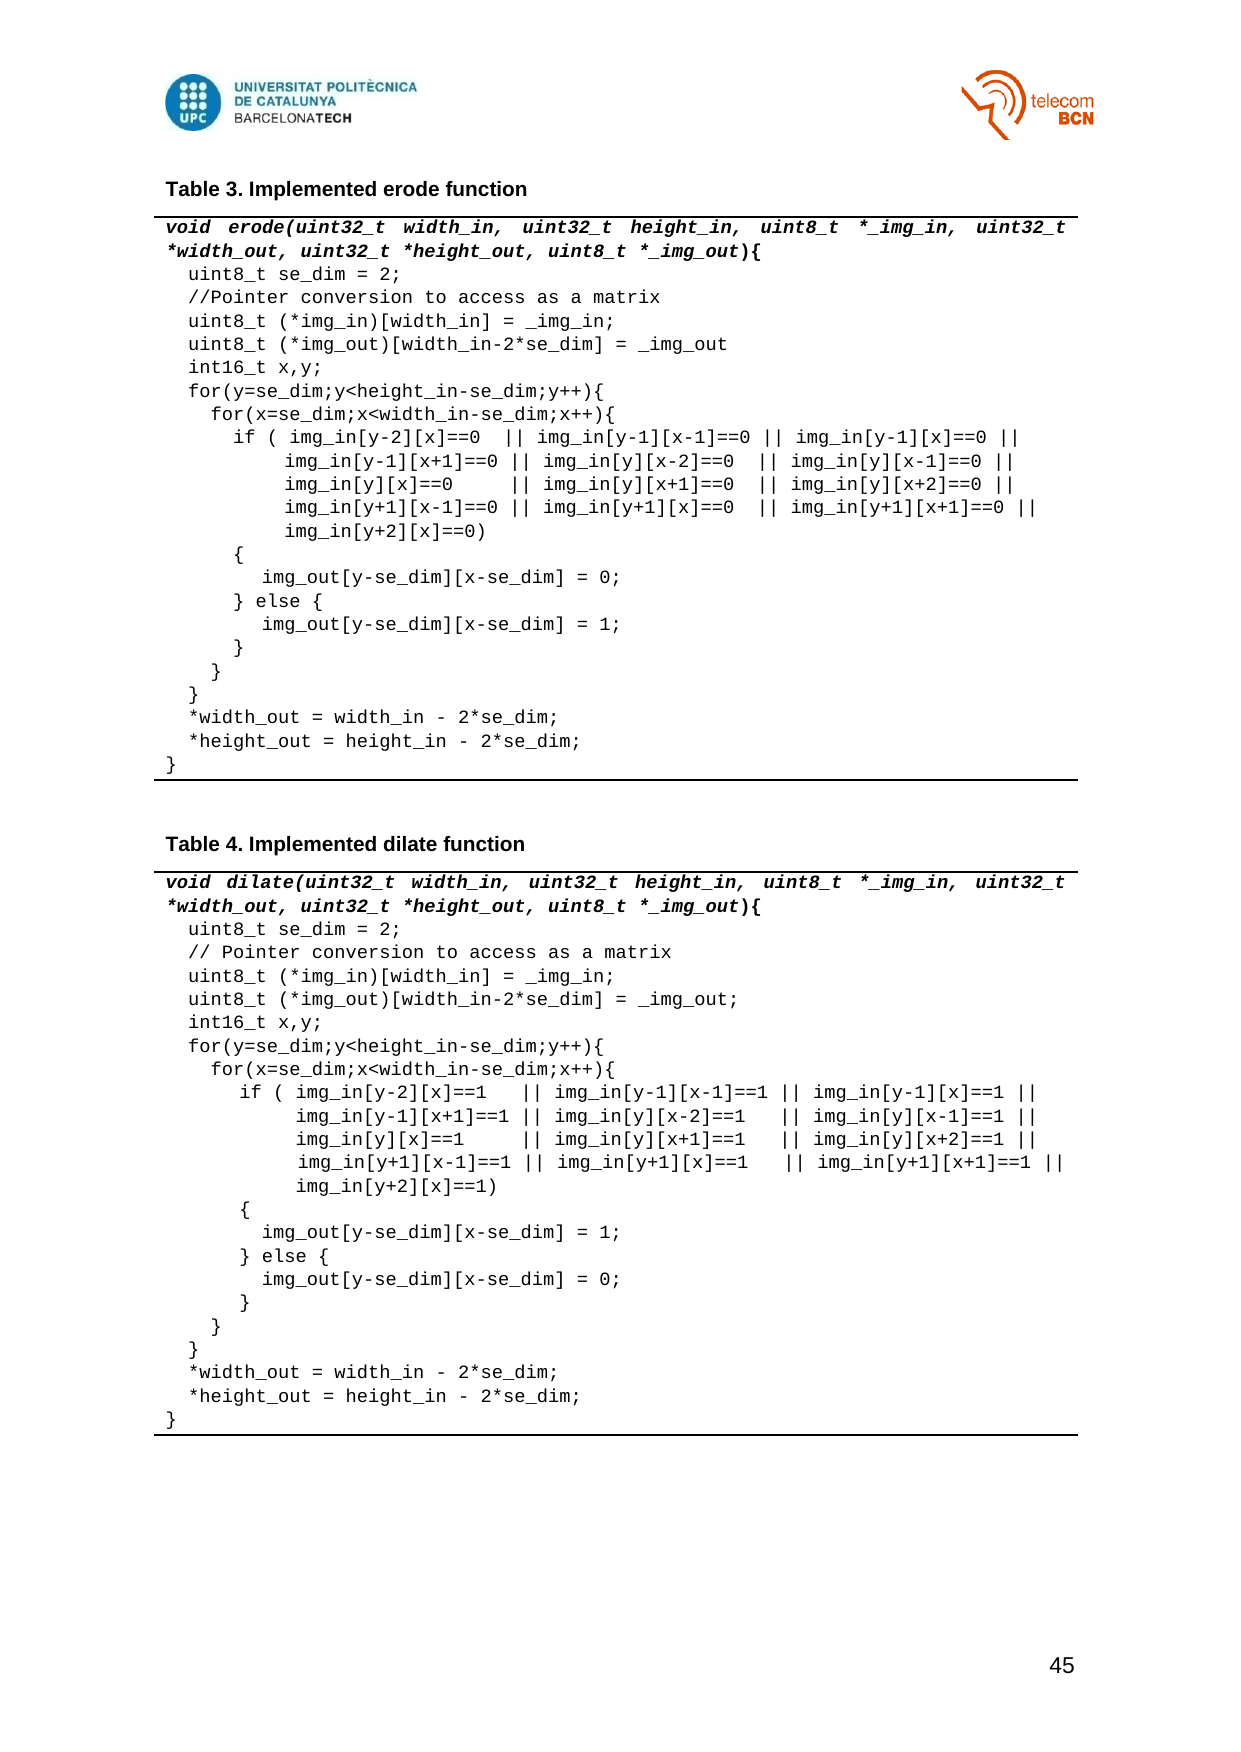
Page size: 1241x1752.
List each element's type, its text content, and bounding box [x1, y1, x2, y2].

table_header void erode(uint32_t width_in, uint32_t height_in, uint8_t *_img_in, uint32_t *width_out, uint32_t *height_out, uint8_t *_img_out){ uint8_t se_dim = 2; //Pointer conversion to access as a matrix uint8_t (*img_in)[width_in] = _img_in; uint8_t (*img_out)[width_in-2*se_dim] = _img_out int16_t x,y; for(y=se_dim;y<height_in-se_dim;y++){ for(x=se_dim;x<width_in-se_dim;x++){ if ( img_in[y-2][x]==0 || img_in[y-1][x-1]==0 || img_in[y-1][x]==0 || img_in[y-1][x+1]==0 || img_in[y][x-2]==0 || img_in[y][x-1]==0 || img_in[y][x]==0 || img_in[y][x+1]==0 || img_in[y][x+2]==0 || img_in[y+1][x-1]==0 || img_in[y+1][x]==0 || img_in[y+1][x+1]==0 || img_in[y+2][x]==0) { img_out[y-se_dim][x-se_dim] = 0; } else { img_out[y-se_dim][x-se_dim] = 1; } } } *width_out = width_in - 2*se_dim; *height_out = height_in - 2*se_dim; } [154, 218, 1078, 779]
picture [165, 74, 417, 131]
picture [952, 64, 1097, 140]
table_header void dilate(uint32_t width_in, uint32_t height_in, uint8_t *_img_in, uint32_t *width_out, uint32_t *height_out, uint8_t *_img_out){ uint8_t se_dim = 2; // Pointer conversion to access as a matrix uint8_t (*img_in)[width_in] = _img_in; uint8_t (*img_out)[width_in-2*se_dim] = _img_out; int16_t x,y; for(y=se_dim;y<height_in-se_dim;y++){ for(x=se_dim;x<width_in-se_dim;x++){ if ( img_in[y-2][x]==1 || img_in[y-1][x-1]==1 || img_in[y-1][x]==1 || img_in[y-1][x+1]==1 || img_in[y][x-2]==1 || img_in[y][x-1]==1 || img_in[y][x]==1 || img_in[y][x+1]==1 || img_in[y][x+2]==1 || img_in[y+1][x-1]==1 || img_in[y+1][x]==1 || img_in[y+1][x+1]==1 || img_in[y+2][x]==1) { img_out[y-se_dim][x-se_dim] = 1; } else { img_out[y-se_dim][x-se_dim] = 0; } } } *width_out = width_in - 2*se_dim; *height_out = height_in - 2*se_dim; } [154, 873, 1078, 1433]
